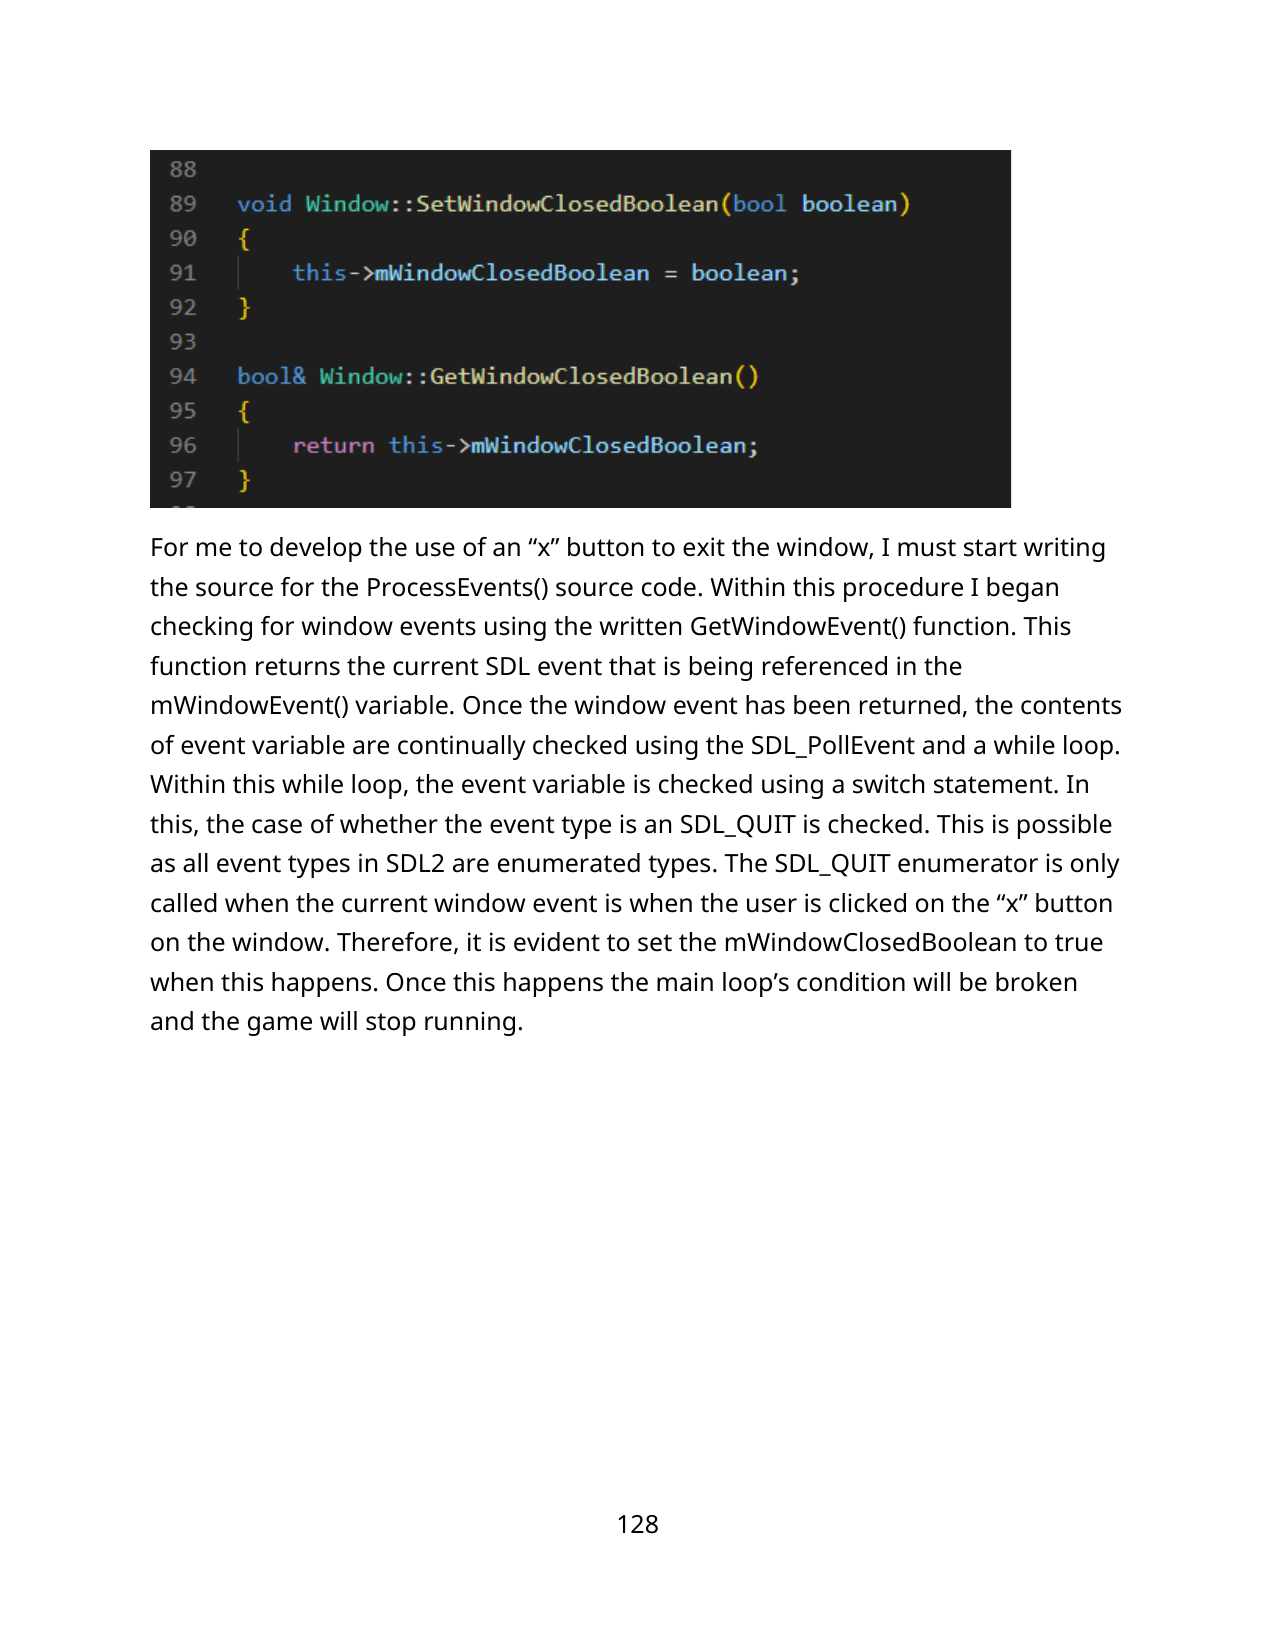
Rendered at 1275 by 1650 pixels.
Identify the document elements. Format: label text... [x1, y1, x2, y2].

picture [150, 150, 1012, 508]
text For me to develop the use of an “x” button to exit the window, I must start writing the source for the ProcessEvents() source code. Within this procedure I began checking for window events using the written GetWindowEvent() function. This function returns the current SDL event that is being referenced in the mWindowEvent() variable. Once the window event has been returned, the contents of event variable are continually checked using the SDL_PollEvent and a while loop. Within this while loop, the event variable is checked using a switch statement. In this, the case of whether the event type is an SDL_QUIT is checked. This is possible as all event types in SDL2 are enumerated types. The SDL_QUIT enumerator is only called when the current window event is when the user is clicked on the “x” button on the window. Therefore, it is evident to set the mWindowClosedBoolean to true when this happens. Once this happens the main loop’s condition will be broken and the game will stop running. [150, 530, 1125, 1038]
